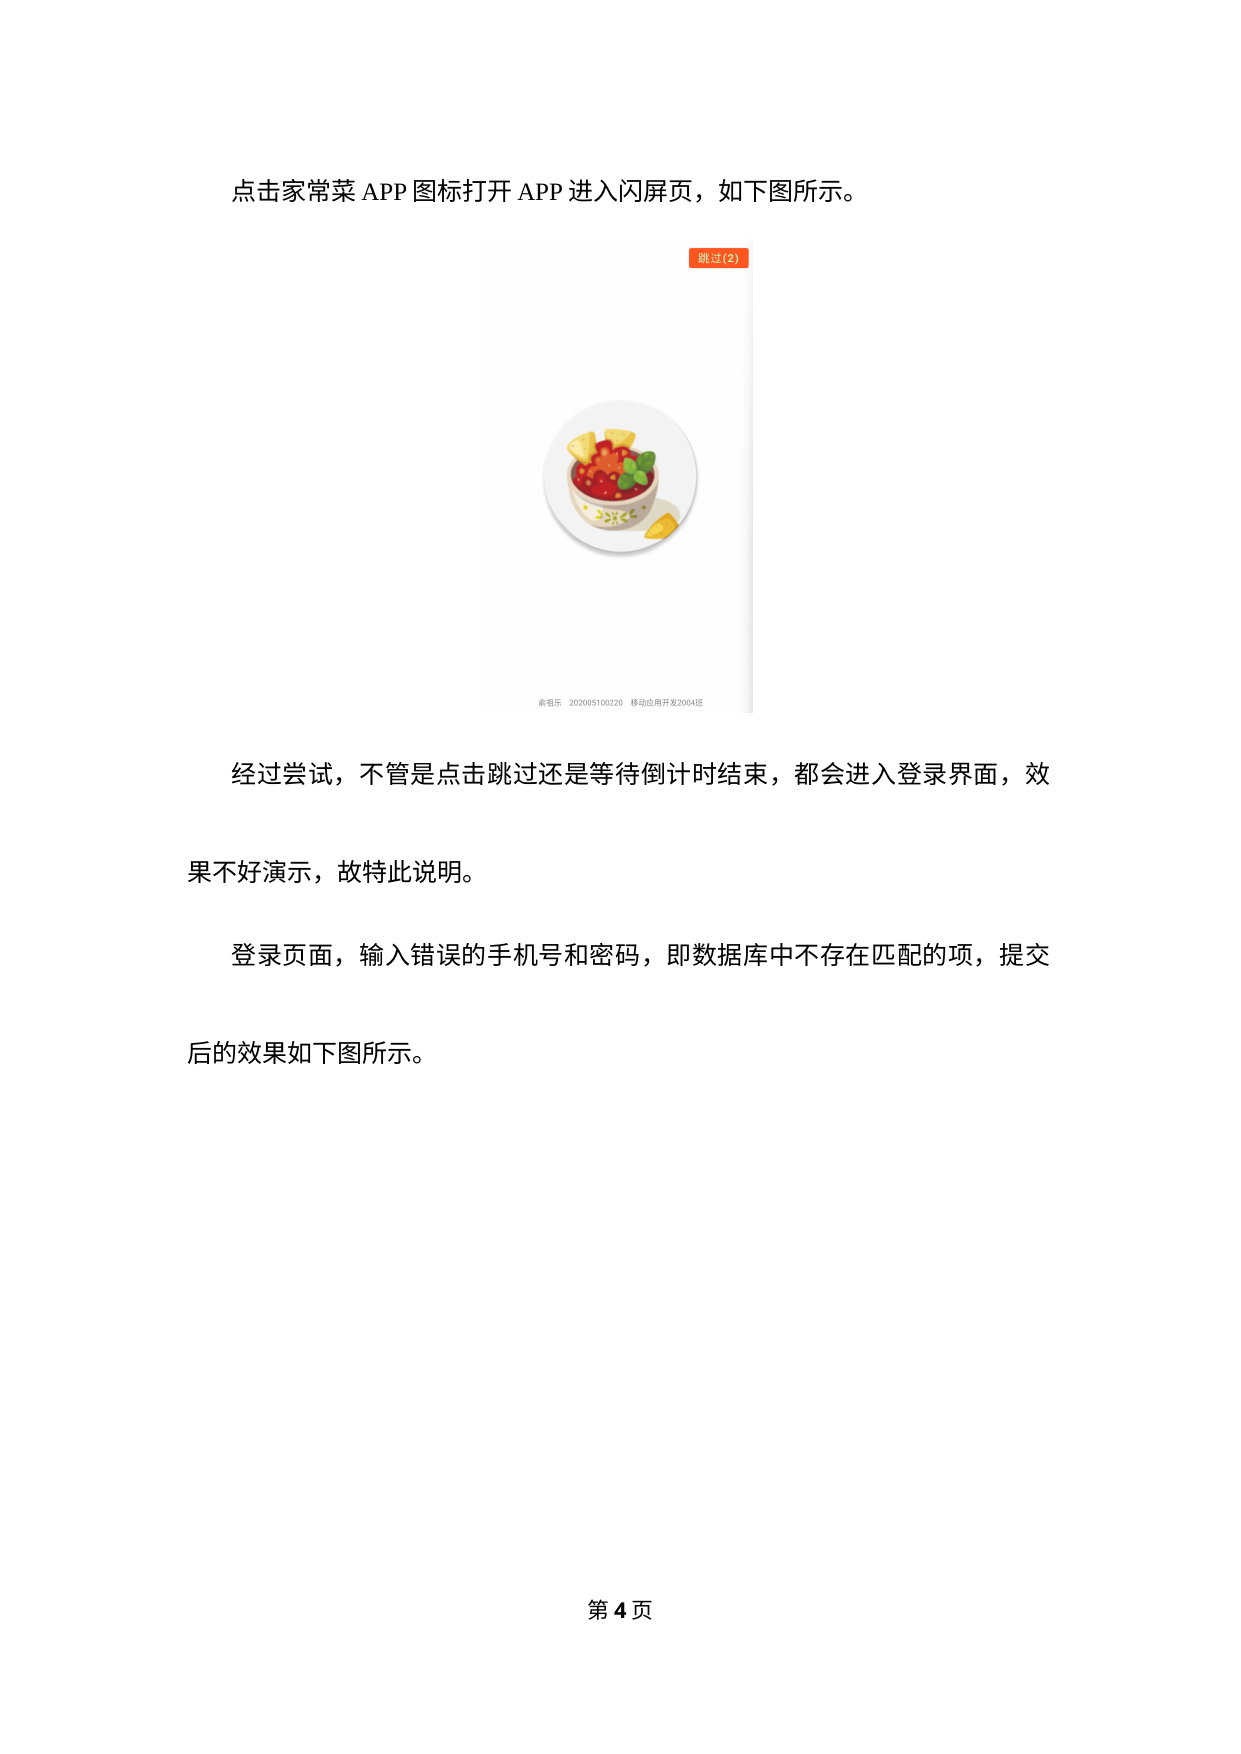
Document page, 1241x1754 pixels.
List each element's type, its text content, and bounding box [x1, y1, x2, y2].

text 经过尝试，不管是点击跳过还是等待倒计时结束，都会进入登录界面，效果不好演示，故特此说明。 [187, 741, 1053, 903]
text 点击家常菜APP图标打开APP进入闪屏页，如下图所示。 [187, 157, 1053, 222]
picture [487, 239, 753, 713]
text 登录页面，输入错误的手机号和密码，即数据库中不存在匹配的项，提交后的效果如下图所示。 [187, 921, 1053, 1084]
